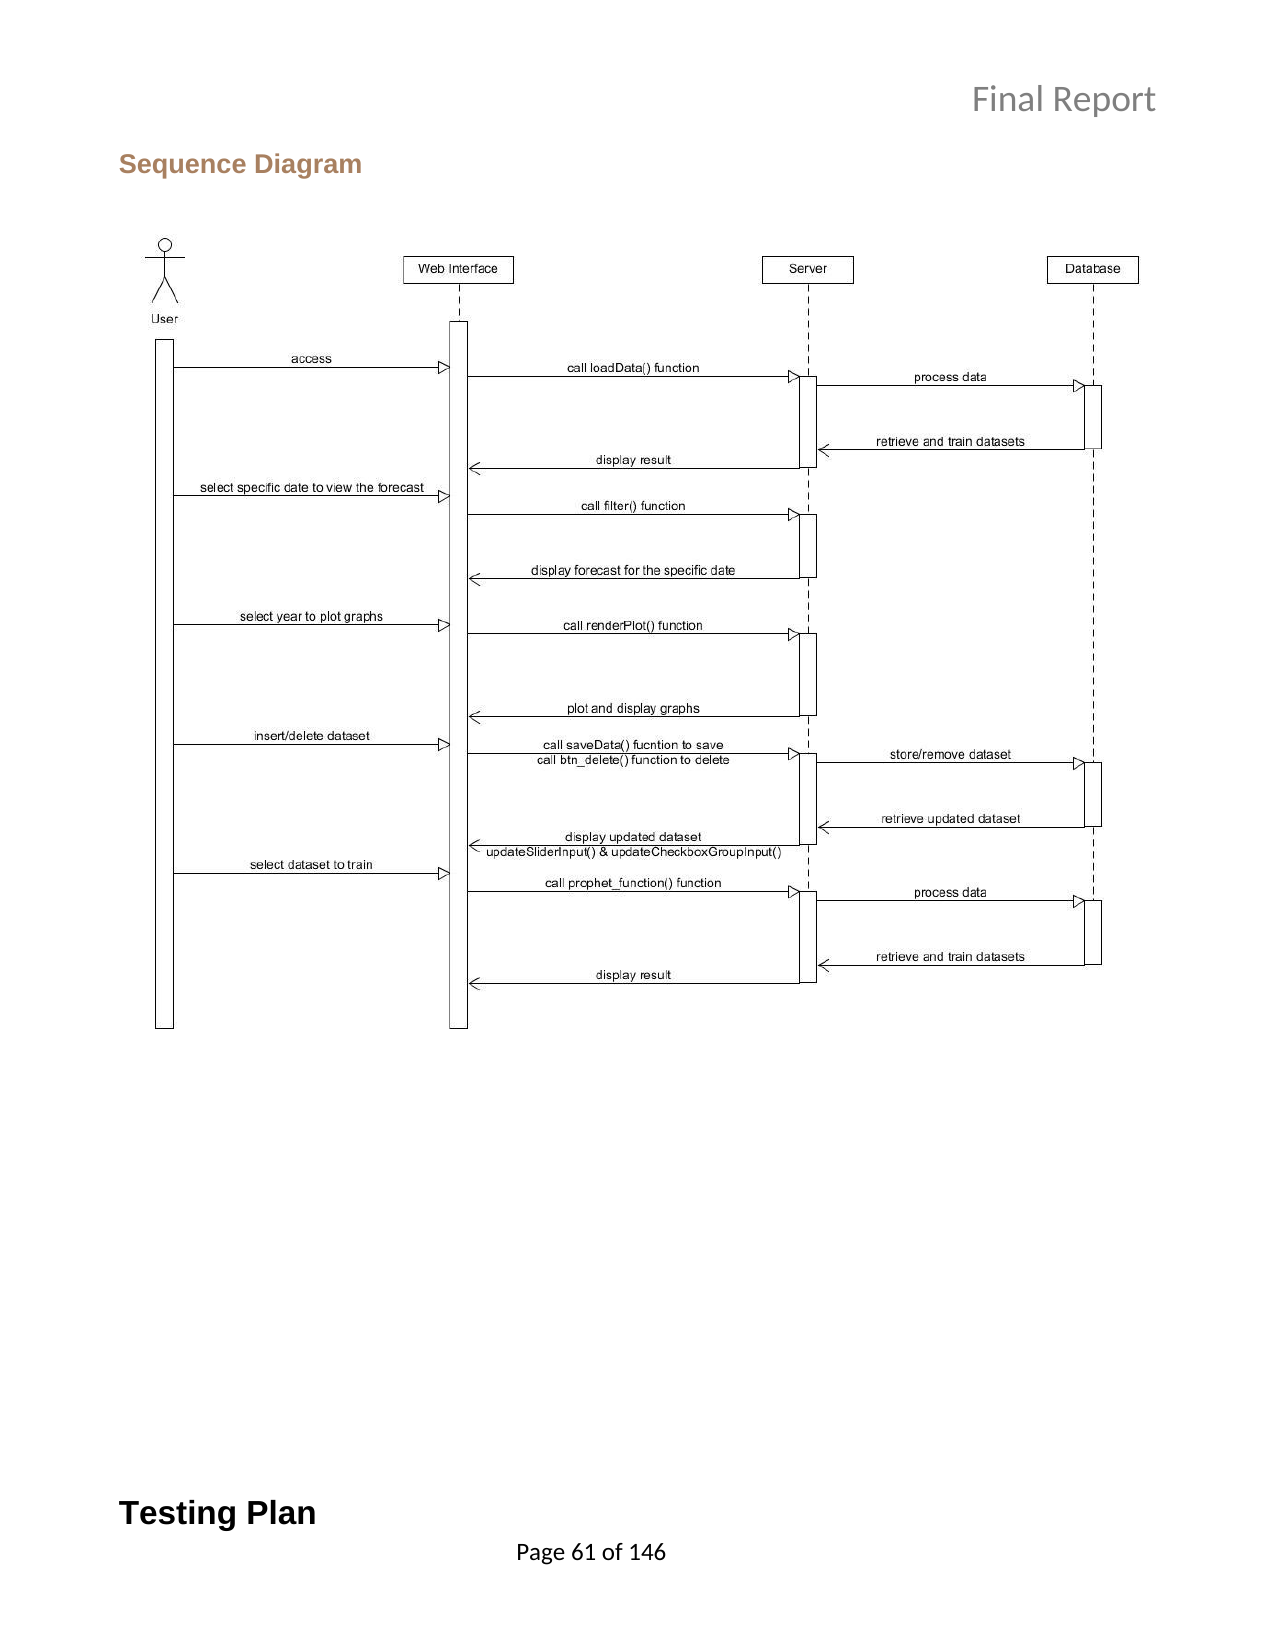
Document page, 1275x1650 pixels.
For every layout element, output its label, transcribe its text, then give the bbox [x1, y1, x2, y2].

subtitle Sequence Diagram [118, 148, 1156, 179]
subtitle Testing Plan [118, 1493, 1156, 1531]
picture [118, 220, 1157, 1047]
